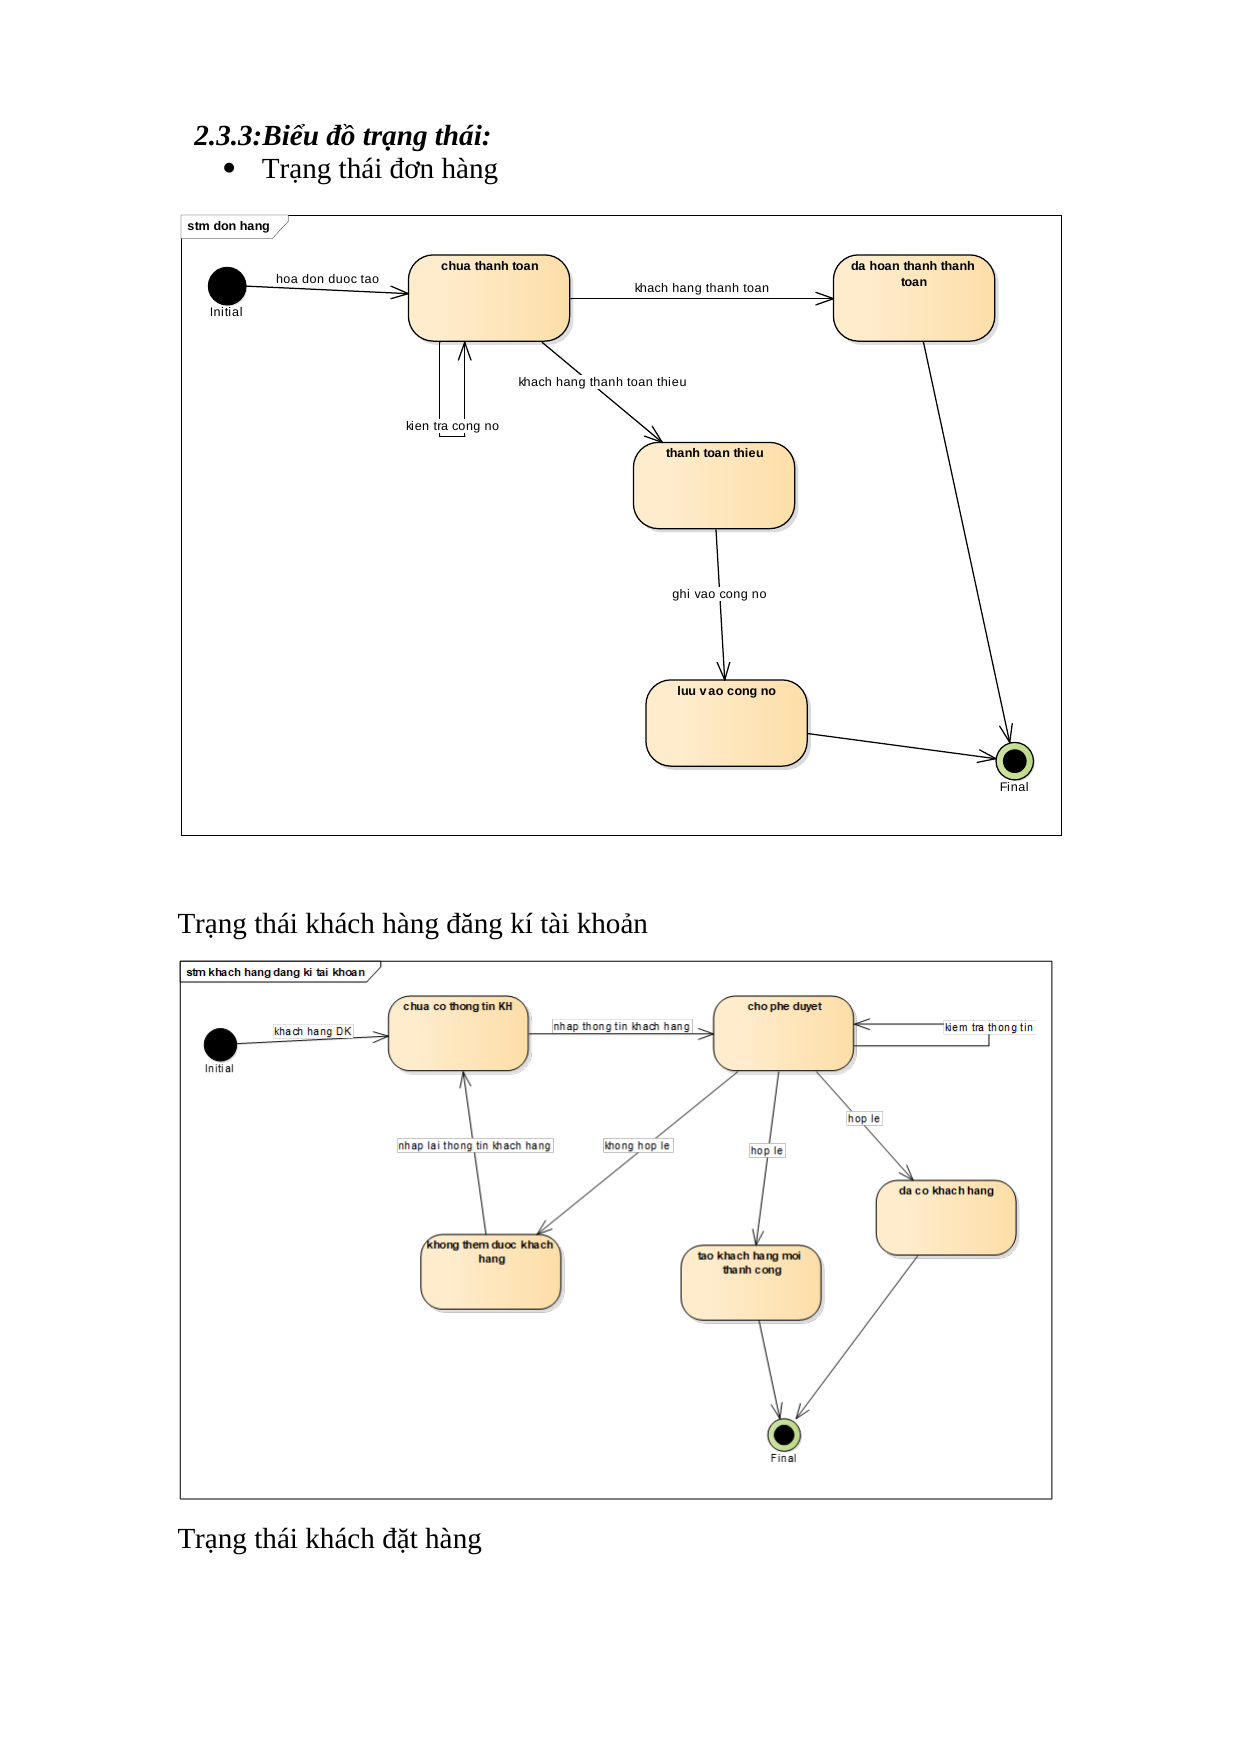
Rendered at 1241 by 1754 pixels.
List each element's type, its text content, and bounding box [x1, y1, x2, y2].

text Trạng thái khách hàng đăng kí tài khoản [177, 906, 1152, 939]
subtitle 2.3.3:Biểu đồ trạng thái: [194, 118, 1152, 152]
text Trạng thái khách đặt hàng [177, 1521, 1152, 1555]
picture [177, 958, 1056, 1503]
list Trạng thái đơn hàng [224, 152, 1152, 185]
